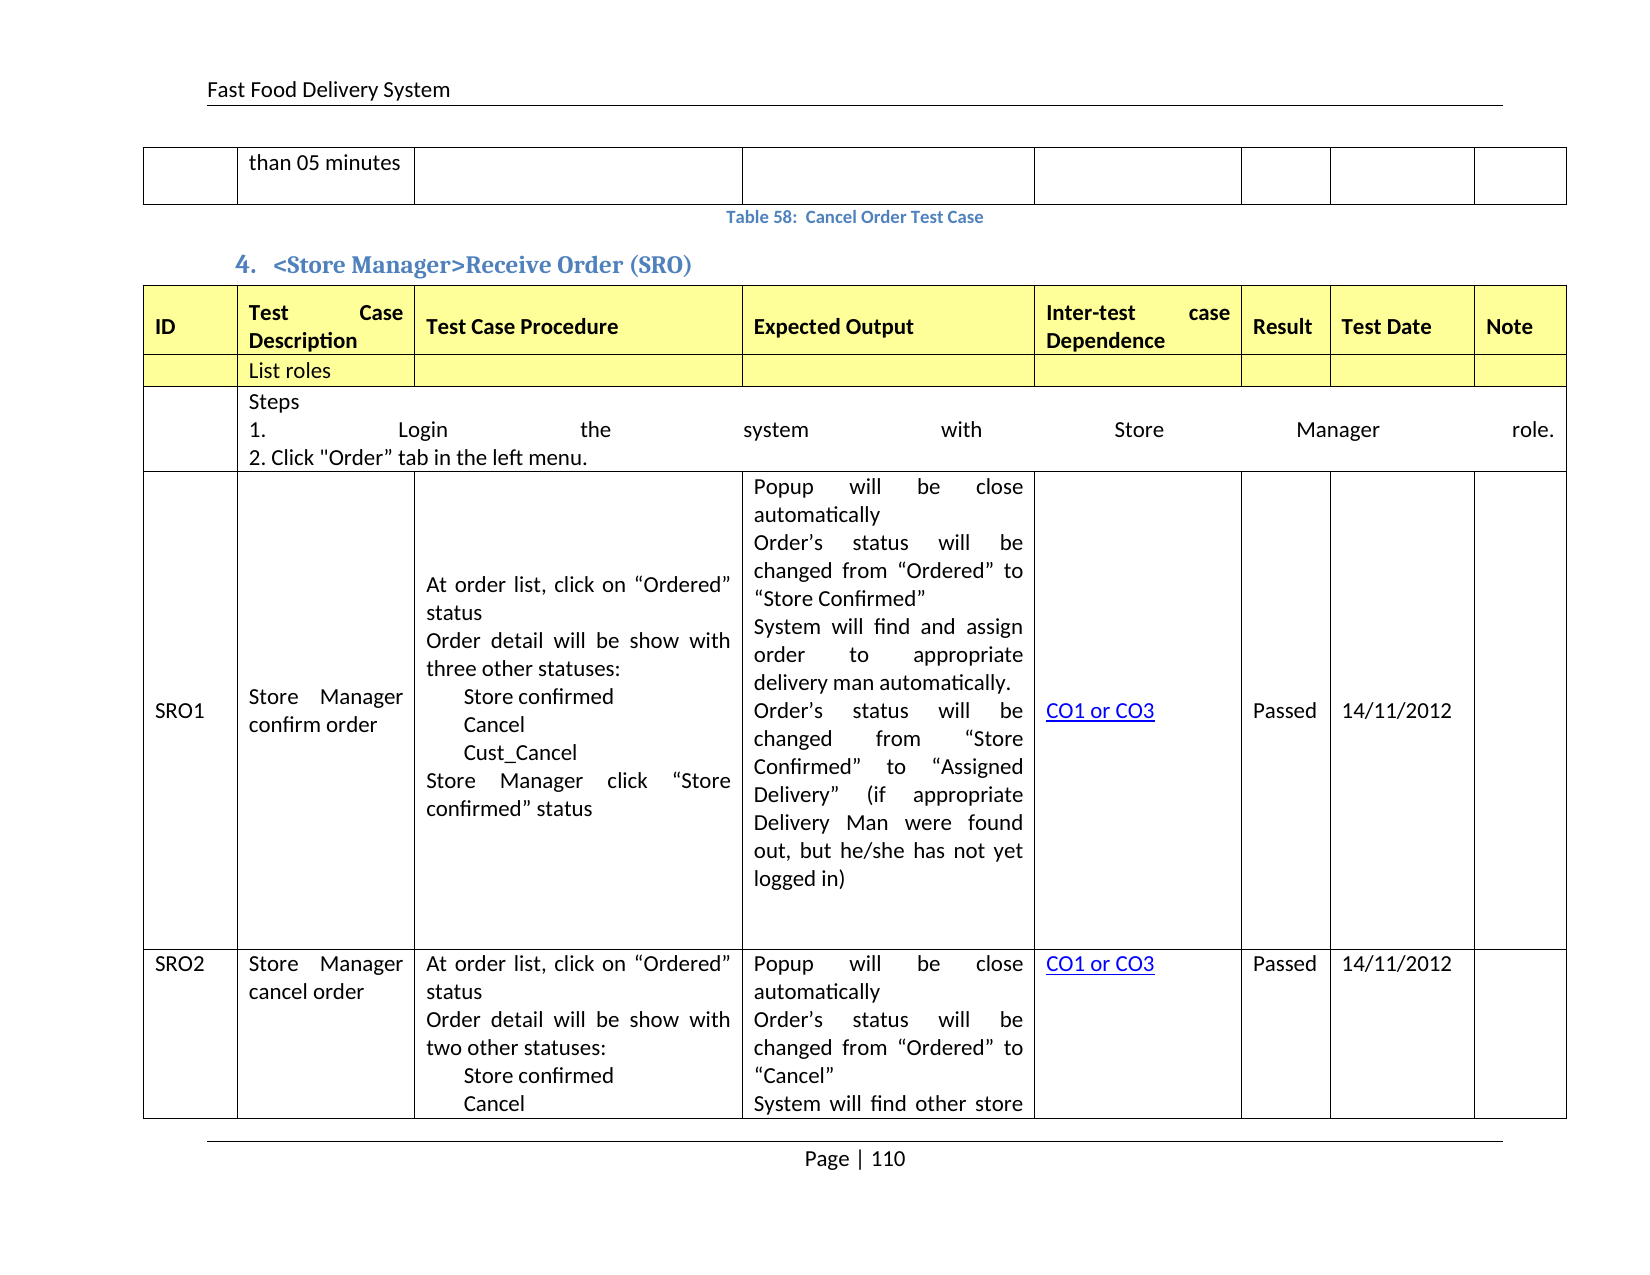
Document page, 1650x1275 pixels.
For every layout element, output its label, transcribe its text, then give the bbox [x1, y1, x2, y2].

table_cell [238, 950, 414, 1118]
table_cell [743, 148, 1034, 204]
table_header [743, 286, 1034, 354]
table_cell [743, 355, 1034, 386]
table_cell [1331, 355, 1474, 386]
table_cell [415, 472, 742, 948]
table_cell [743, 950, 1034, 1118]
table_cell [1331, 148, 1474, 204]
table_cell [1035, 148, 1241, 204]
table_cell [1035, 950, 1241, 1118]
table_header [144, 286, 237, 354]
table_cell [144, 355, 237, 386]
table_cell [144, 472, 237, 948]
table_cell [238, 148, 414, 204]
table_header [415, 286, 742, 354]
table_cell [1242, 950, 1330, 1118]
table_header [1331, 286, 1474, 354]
subtitle <Store Manager>Receive Order (SRO) [235, 249, 1503, 280]
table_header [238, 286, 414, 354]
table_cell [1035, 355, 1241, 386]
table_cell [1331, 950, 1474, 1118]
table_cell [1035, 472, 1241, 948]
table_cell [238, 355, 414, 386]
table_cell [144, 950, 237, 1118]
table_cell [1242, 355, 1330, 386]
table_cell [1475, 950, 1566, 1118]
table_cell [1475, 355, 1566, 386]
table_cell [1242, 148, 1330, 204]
text Table : Cancel Order Test Case [207, 205, 1503, 228]
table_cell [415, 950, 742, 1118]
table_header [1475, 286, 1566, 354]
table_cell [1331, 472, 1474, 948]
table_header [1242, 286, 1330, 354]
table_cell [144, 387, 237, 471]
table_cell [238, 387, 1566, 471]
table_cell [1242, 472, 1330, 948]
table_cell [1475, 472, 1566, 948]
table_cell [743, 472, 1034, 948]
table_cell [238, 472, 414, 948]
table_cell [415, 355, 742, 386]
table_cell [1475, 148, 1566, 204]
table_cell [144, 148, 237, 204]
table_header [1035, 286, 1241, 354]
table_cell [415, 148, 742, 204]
